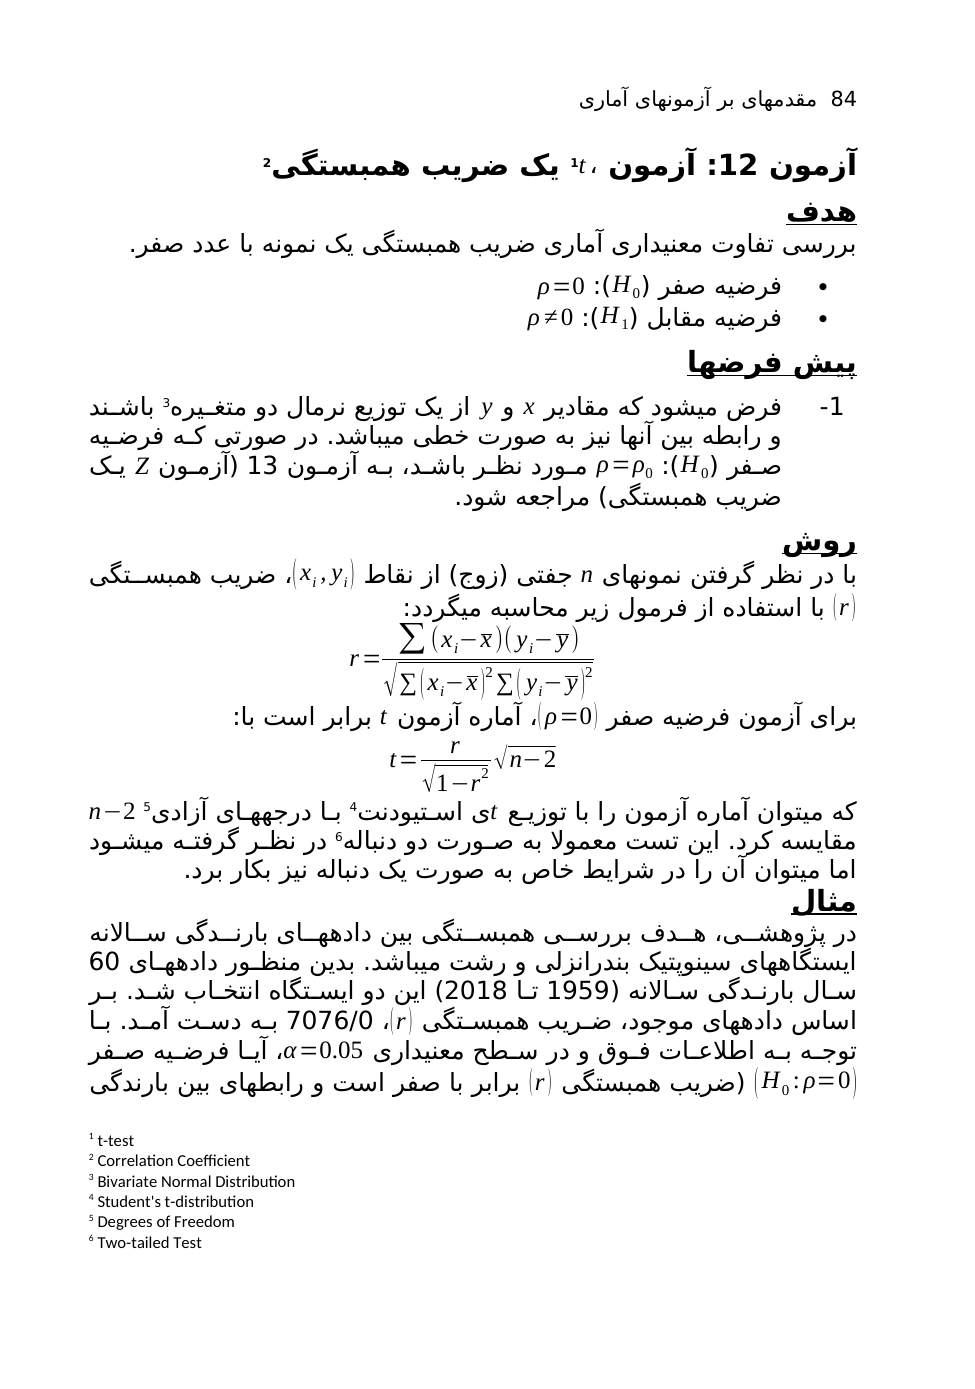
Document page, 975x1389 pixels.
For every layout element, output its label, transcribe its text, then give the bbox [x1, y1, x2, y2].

text که می‏توان آماره آزمون را با توزیع ی استیودنت با درجه‏های آزادی مقایسه کرد. این تست معمولا به صورت دو دنباله در نظر گرفته می‏شود اما می‏توان آن را در شرایط خاص به صورت یک دنباله نیز بکار برد. [89, 797, 857, 884]
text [89, 918, 857, 1100]
text روش [89, 523, 857, 557]
text هدف [89, 195, 857, 229]
text با در نظر گرفتن نمونه‏ای جفتی (زوج) از نقاط ، ضریب همبستگی با استفاده از فرمول زیر محاسبه می‏گردد: [89, 557, 857, 623]
list فرضیه صفر (): [89, 270, 819, 302]
text پیش فرض‏ها [89, 346, 857, 379]
text برای آزمون فرضیه صفر ، آماره آزمون برابر است با: [89, 701, 857, 732]
list فرضیه مقابل (): [89, 302, 819, 333]
subtitle آزمون 12: آزمون یک ضریب همبستگی [89, 148, 857, 182]
text بررسی تفاوت معنی‏داری آماری ضریب همبستگی یک نمونه با عدد صفر. [89, 229, 857, 258]
list فرض می‏شود که مقادیر و از یک توزیع نرمال دو متغیره باشند و رابطه بین آن‏ها نیز به صورت خطی می‏باشد. در صورتی که فرضیه صفر (): مورد نظر باشد، به آزمون 13 (آزمون یک ضریب همبستگی) مراجعه شود. [89, 392, 819, 511]
text مثال [89, 884, 857, 918]
